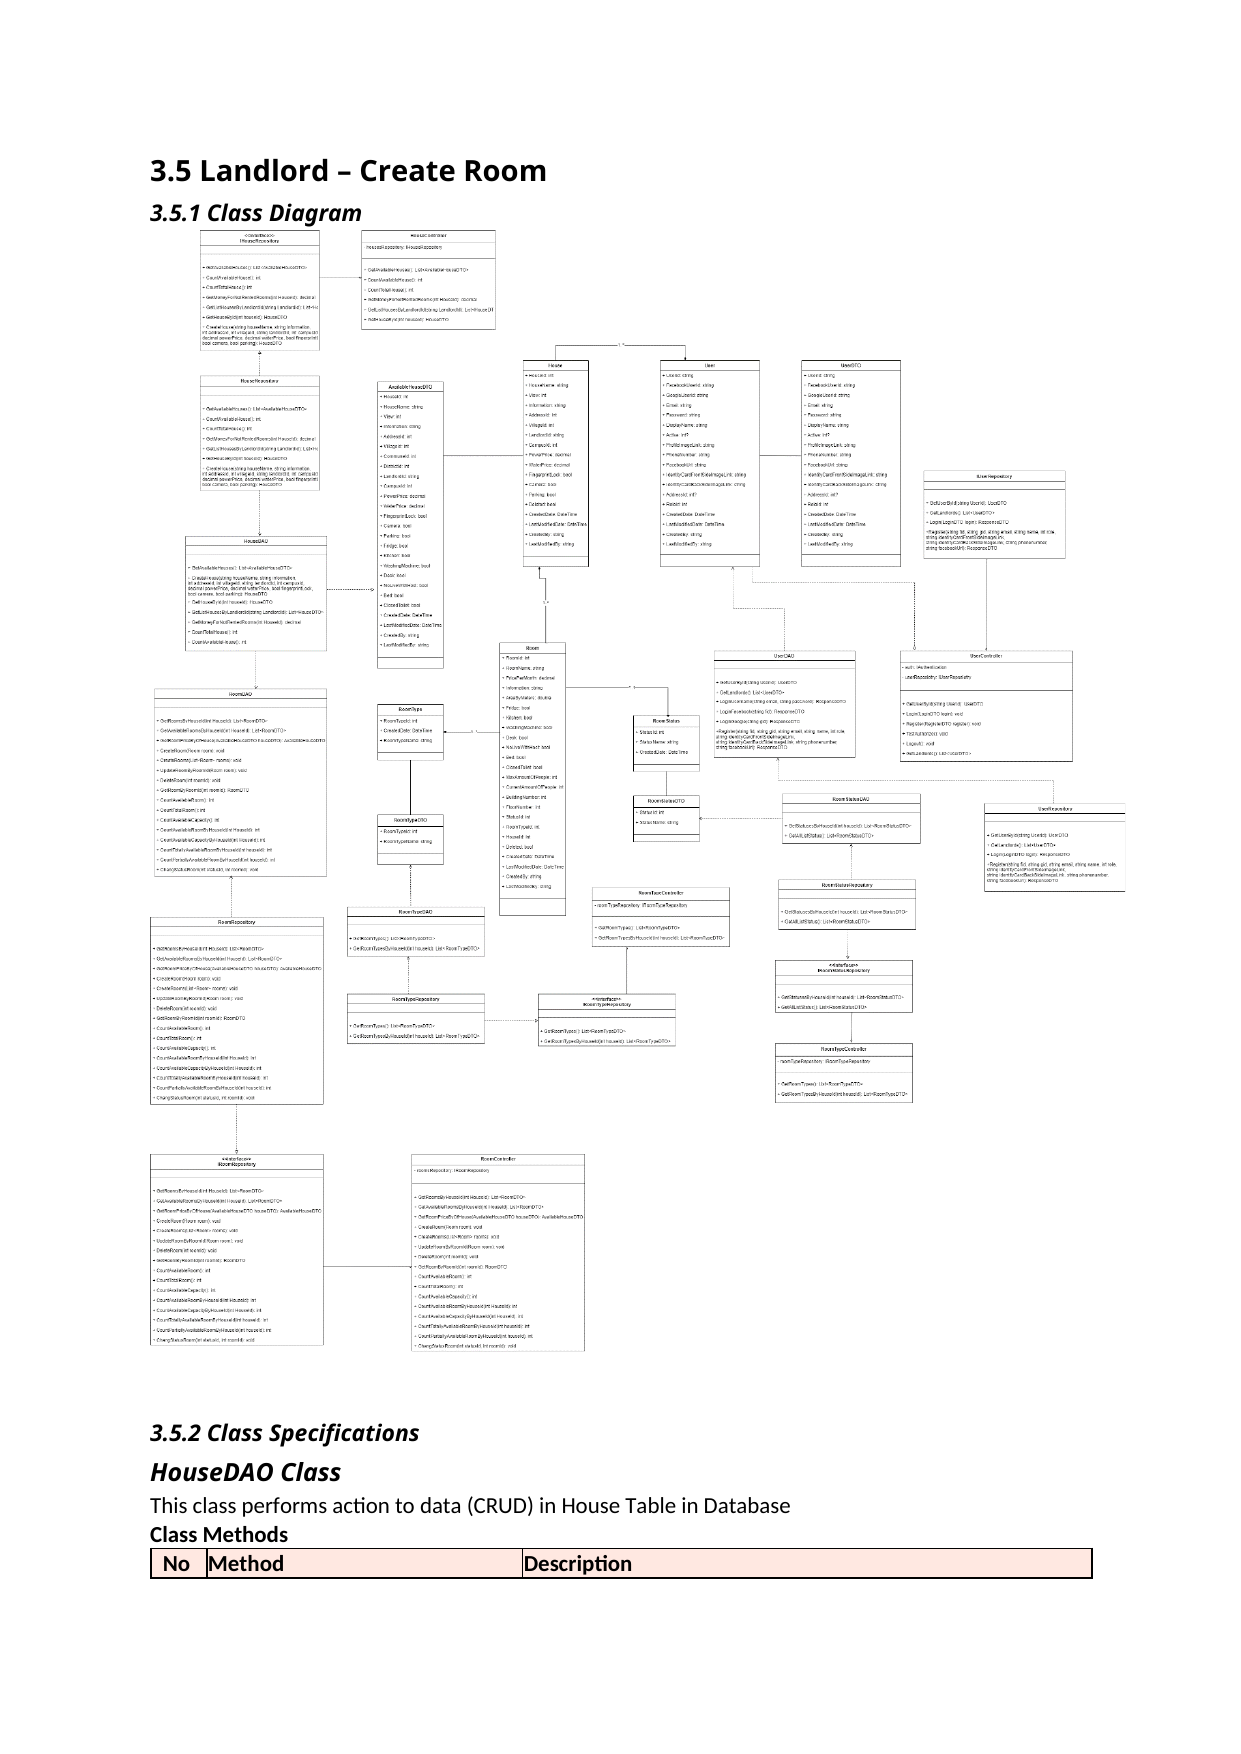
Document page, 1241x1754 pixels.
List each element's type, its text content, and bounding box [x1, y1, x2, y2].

text Class Methods [150, 1520, 1093, 1548]
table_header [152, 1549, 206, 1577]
picture [150, 230, 1125, 1352]
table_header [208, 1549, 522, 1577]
subtitle 3.5.2 Class Specifications [150, 1417, 1093, 1448]
text This class performs action to data (CRUD) in House Table in Database [150, 1492, 1093, 1520]
subtitle HouseDAO Class [150, 1455, 1093, 1489]
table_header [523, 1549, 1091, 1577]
subtitle 3.5 Landlord – Create Room [150, 150, 1093, 190]
subtitle 3.5.1 Class Diagram [150, 197, 1093, 228]
